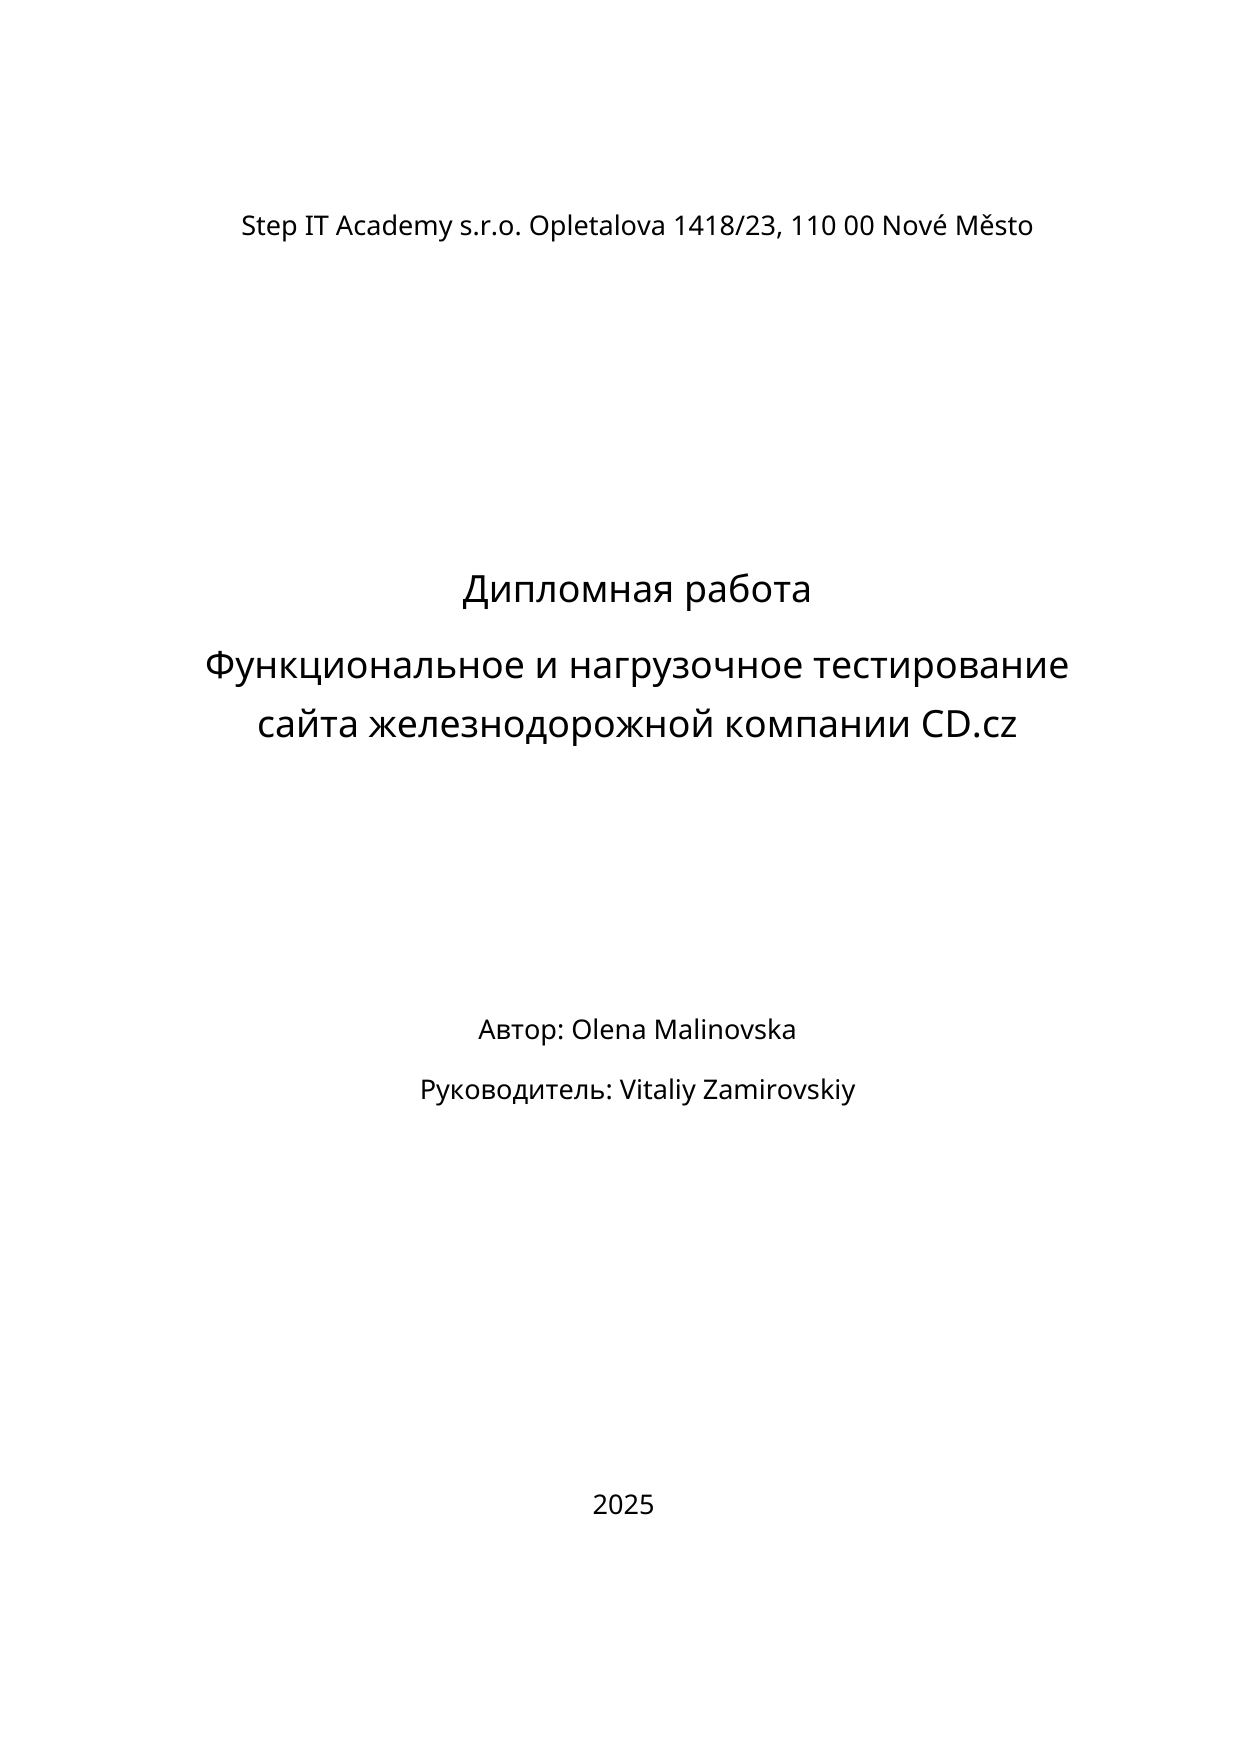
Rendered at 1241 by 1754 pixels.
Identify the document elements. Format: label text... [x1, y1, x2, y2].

text 2025 [519, 1486, 1125, 1523]
text Руководитель: Vitaliy Zamirovskiy [150, 1070, 1125, 1107]
text Автор: Olena Malinovska [150, 1011, 1125, 1048]
text Дипломная работа [150, 562, 1125, 613]
text Step IT Academy s.r.o. Opletalova 1418/23, 110 00 Nové Město [150, 206, 1125, 243]
text Функциональное и нагрузочное тестирование сайта железнодорожной компании CD.cz [150, 638, 1125, 748]
